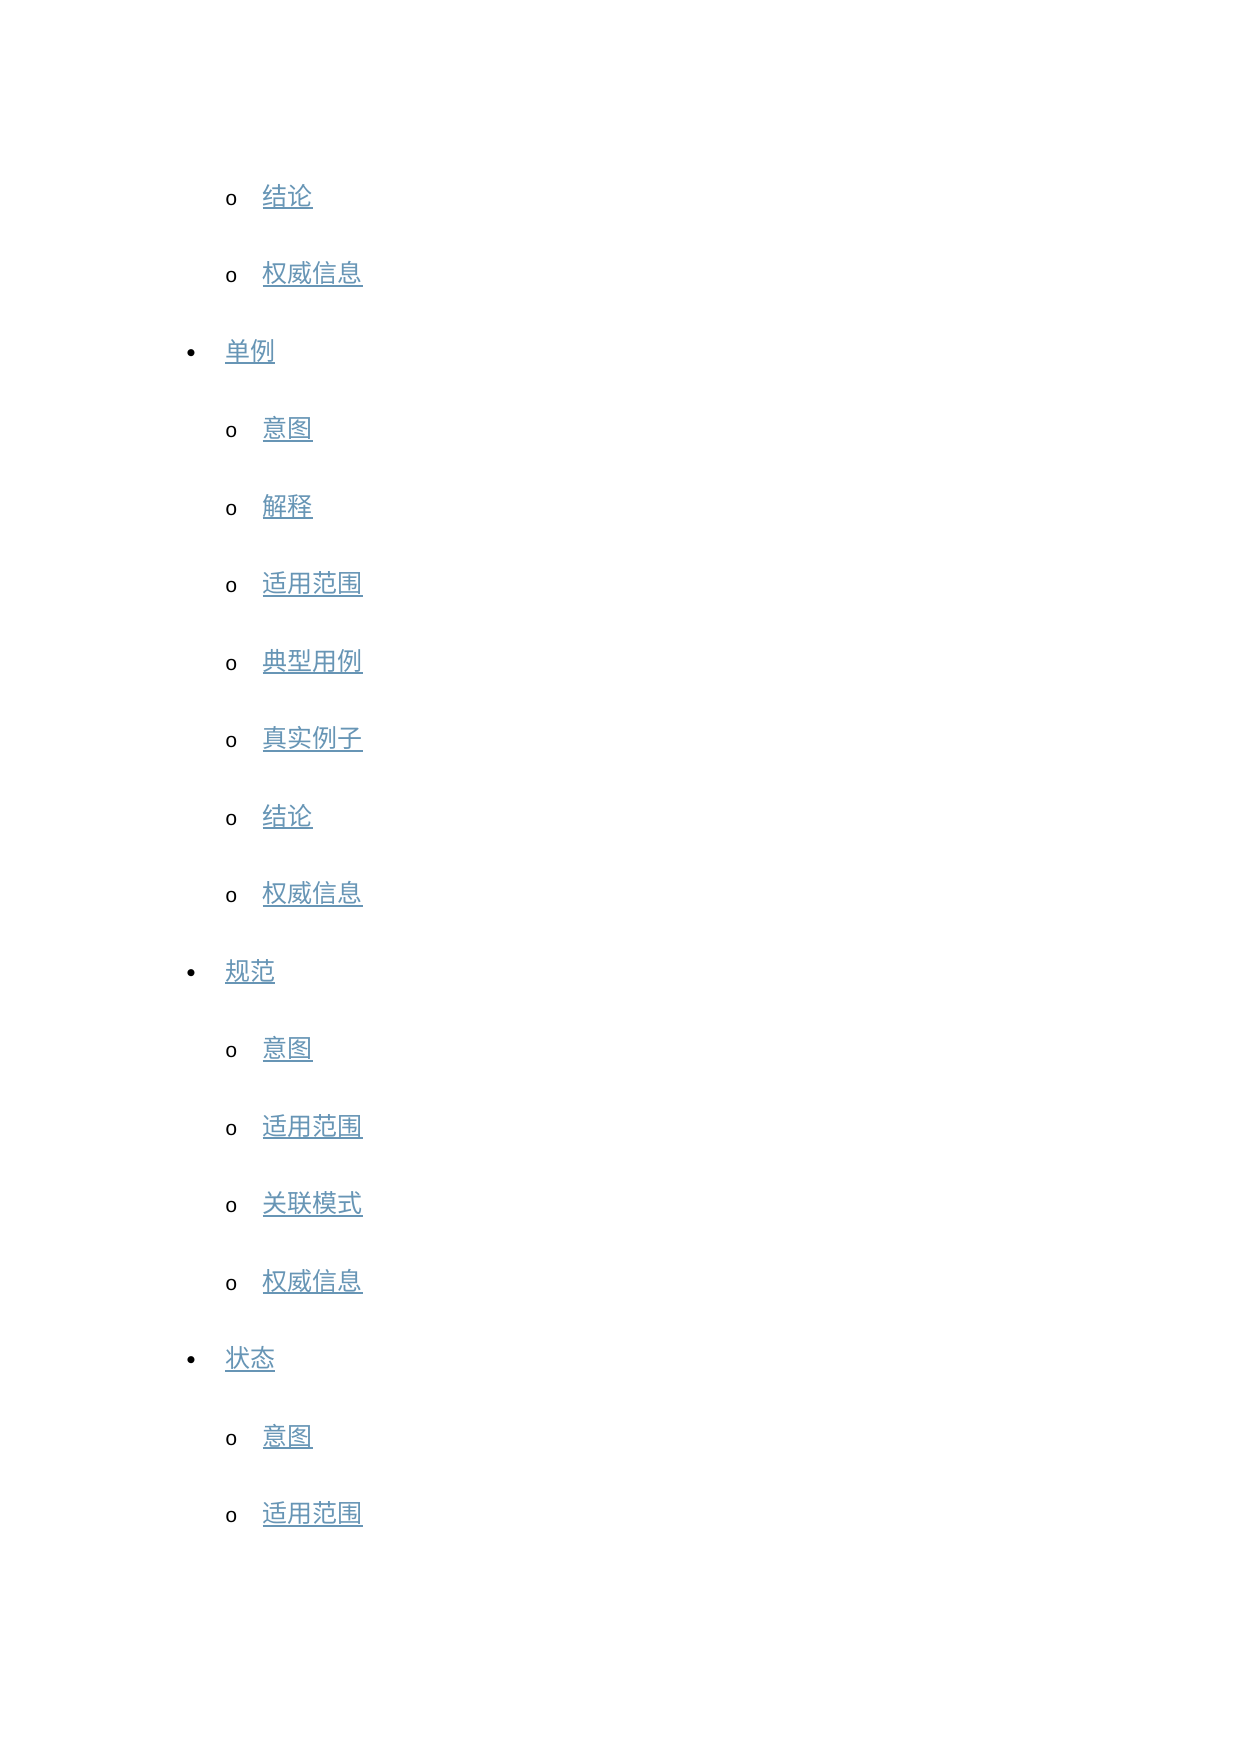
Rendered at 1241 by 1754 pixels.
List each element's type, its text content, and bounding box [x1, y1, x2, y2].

list 权威信息 [225, 859, 1053, 924]
list 适用范围 [225, 549, 1053, 614]
list 解释 [225, 472, 1053, 537]
list 结论 [225, 782, 1053, 847]
list 权威信息 [225, 1247, 1053, 1312]
list 真实例子 [225, 704, 1053, 769]
list 适用范围 [225, 1479, 1053, 1544]
list 单例 [187, 317, 1053, 382]
list 关联模式 [225, 1169, 1053, 1234]
list 结论 [225, 162, 1053, 227]
list 状态 [187, 1324, 1053, 1389]
list 规范 [187, 937, 1053, 1002]
list 权威信息 [225, 239, 1053, 304]
list 适用范围 [225, 1092, 1053, 1157]
list 意图 [225, 1014, 1053, 1079]
list 意图 [225, 1402, 1053, 1467]
list 意图 [225, 394, 1053, 459]
list 典型用例 [225, 627, 1053, 692]
